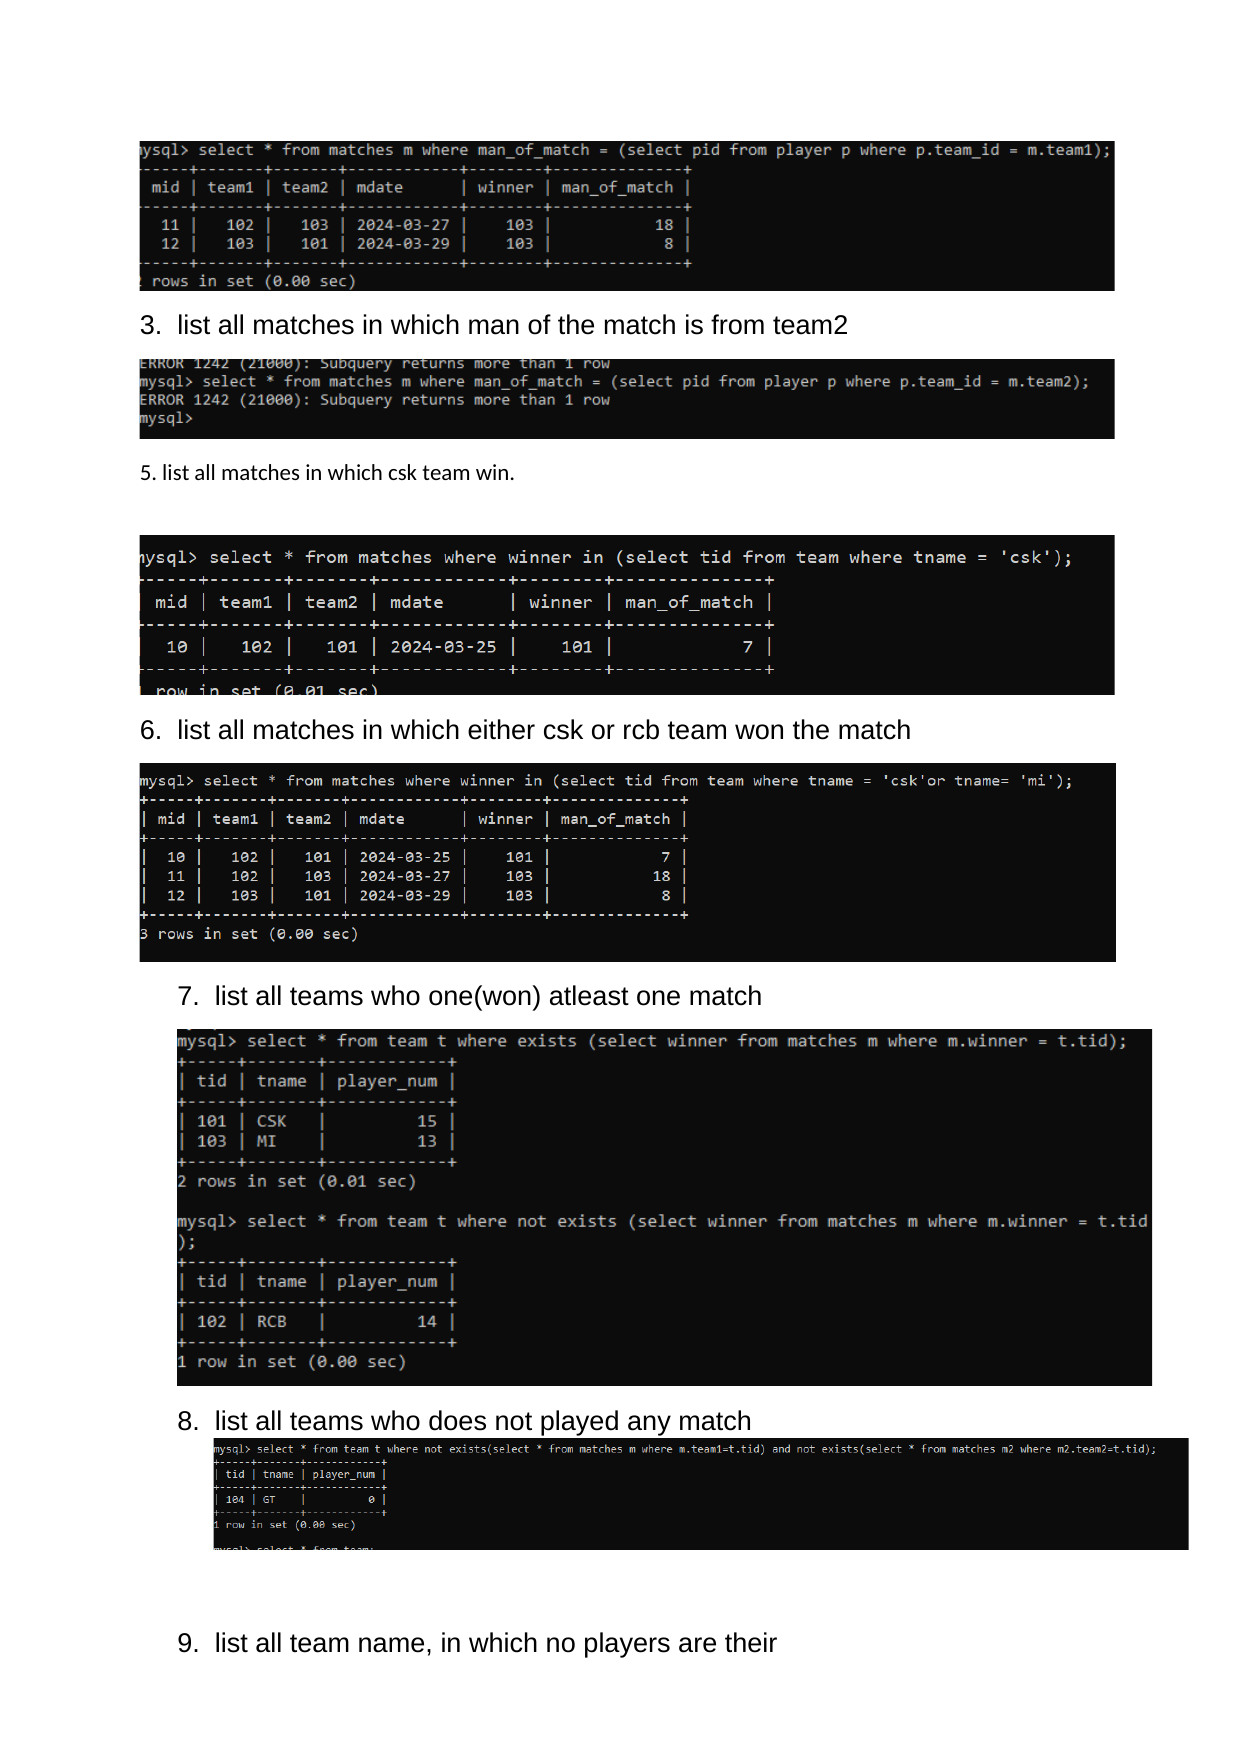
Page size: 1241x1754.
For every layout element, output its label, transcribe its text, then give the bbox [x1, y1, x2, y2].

picture [139, 141, 1115, 291]
picture [213, 1438, 1189, 1550]
list list all teams who one(won) atleast one match [177, 980, 1103, 1011]
list list all teams who does not played any match [177, 1405, 1103, 1436]
picture [139, 535, 1115, 695]
list list all matches in which either csk or rcb team won the match [139, 714, 1103, 745]
picture [139, 763, 1116, 962]
picture [139, 359, 1115, 439]
list list all matches in which man of the match is from team2 [139, 309, 1103, 341]
picture [177, 1029, 1153, 1386]
text 5. list all matches in which csk team win. [139, 458, 1103, 486]
list list all team name, in which no players are their [177, 1627, 1103, 1659]
